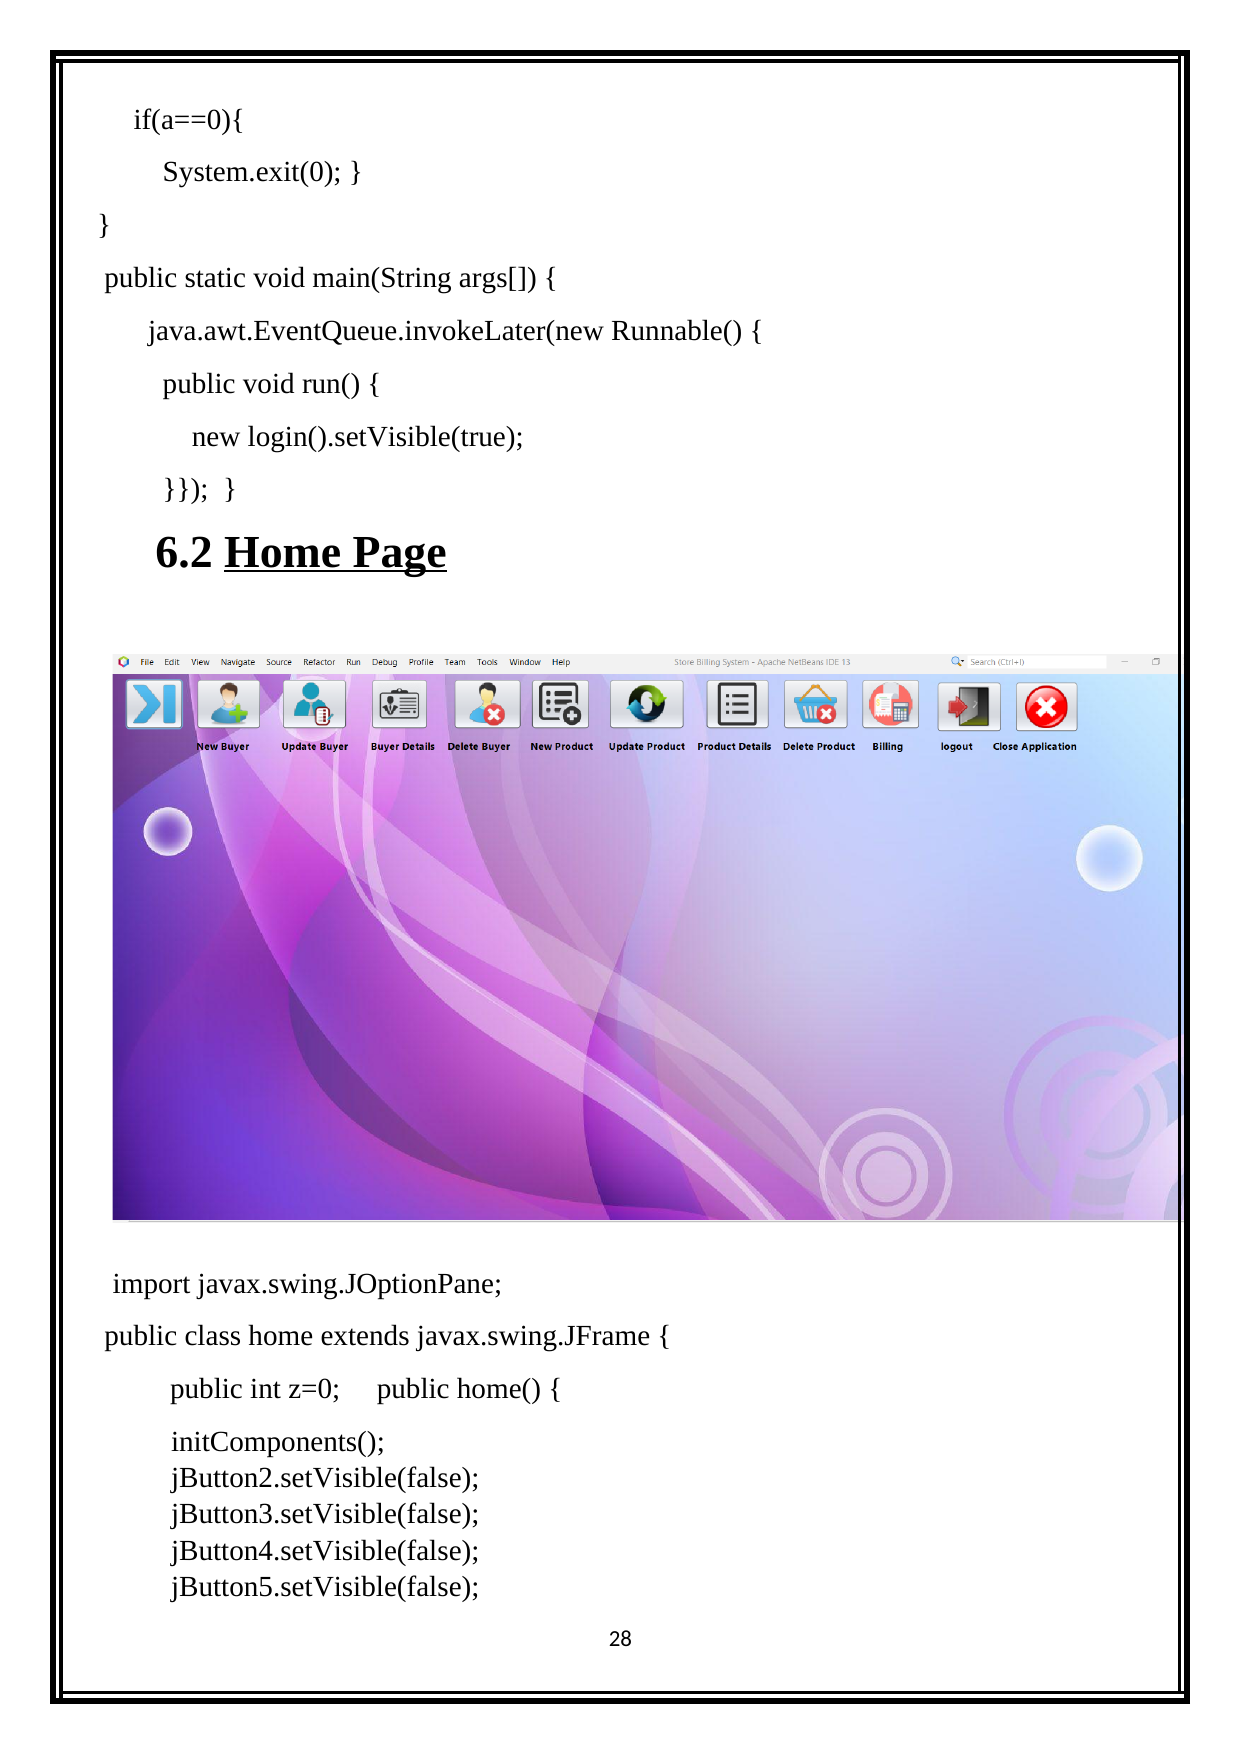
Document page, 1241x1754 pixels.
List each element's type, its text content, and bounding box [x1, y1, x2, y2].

text public int z=0; public home() { [75, 1371, 1165, 1405]
text }}); } [75, 471, 1165, 505]
picture [112, 654, 1178, 1223]
text java.awt.EventQueue.invokeLater(new Runnable() { [75, 313, 1165, 347]
text new login().setVisible(true); [75, 419, 1165, 452]
list jButton2.setVisible(false); [112, 1460, 1165, 1494]
text 6.2 Home Page [75, 524, 1165, 577]
list initComponents(); [112, 1424, 1165, 1458]
list jButton3.setVisible(false); [112, 1496, 1165, 1530]
list jButton4.setVisible(false); [112, 1533, 1165, 1566]
text System.exit(0); } [75, 154, 1165, 188]
list jButton5.setVisible(false); [112, 1569, 1165, 1602]
text public void run() { [75, 366, 1165, 399]
list import javax.swing.JOptionPane; [112, 1266, 1165, 1299]
text public class home extends javax.swing.JFrame { [75, 1318, 1165, 1352]
text } [75, 207, 1165, 241]
text if(a==0){ [75, 102, 1165, 135]
text public static void main(String args[]) { [75, 260, 1165, 294]
